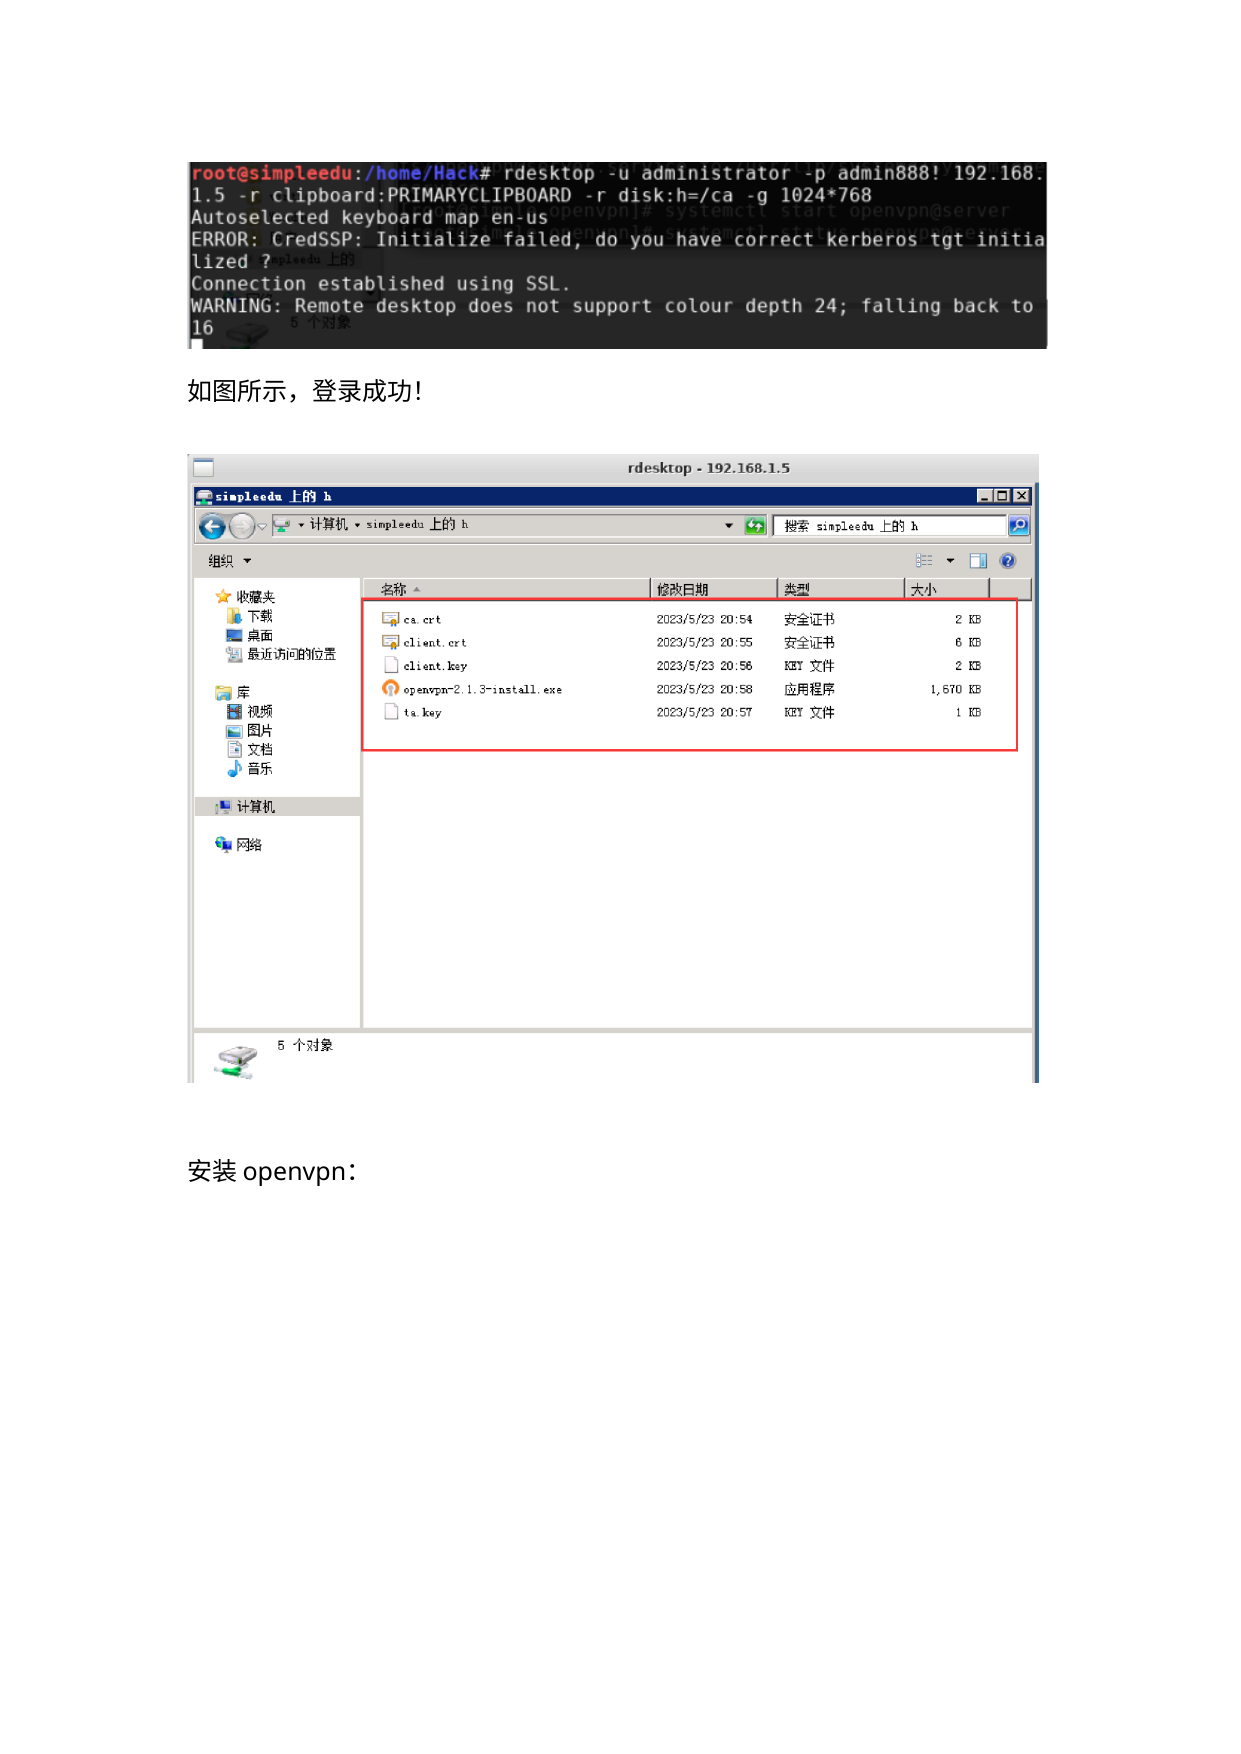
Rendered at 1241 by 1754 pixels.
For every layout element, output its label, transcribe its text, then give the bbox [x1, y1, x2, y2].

picture [187, 454, 1039, 1083]
text 安装openvpn： [187, 1137, 1053, 1202]
text 如图所示，登录成功！ [187, 357, 1053, 422]
picture [187, 162, 1048, 349]
